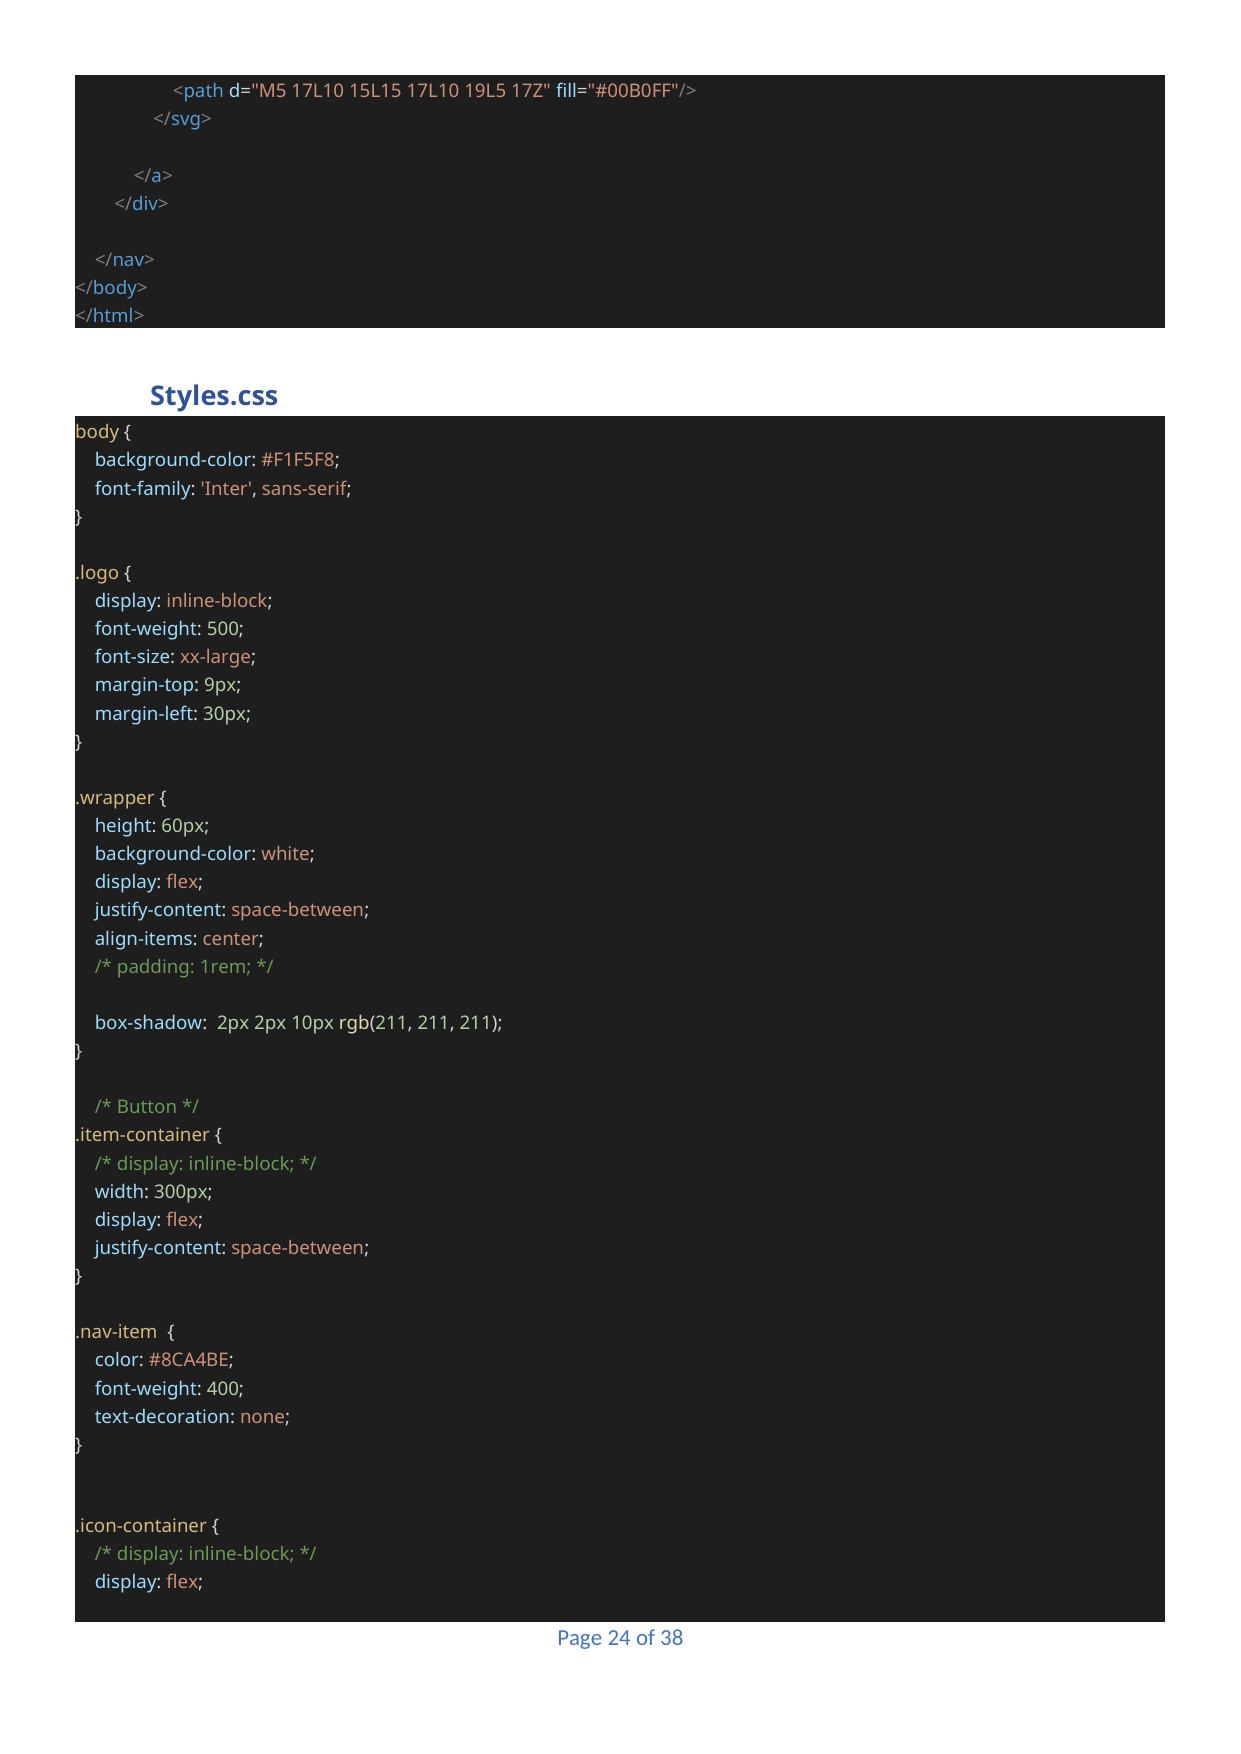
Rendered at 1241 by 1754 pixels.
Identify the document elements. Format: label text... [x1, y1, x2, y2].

text justify-content: space-between; [75, 1232, 1165, 1260]
text display: flex; [75, 1203, 1165, 1232]
text .icon-container { [75, 1510, 1165, 1538]
text background-color: #F1F5F8; [75, 444, 1165, 472]
text <path d="M5 17L10 15L15 17L10 19L5 17Z" fill="#00B0FF"/> [75, 75, 1165, 103]
text } [75, 1035, 1165, 1063]
text font-size: xx-large; [75, 641, 1165, 669]
text justify-content: space-between; [75, 894, 1165, 922]
text } [75, 725, 1165, 753]
text .nav-item { [75, 1316, 1165, 1344]
text </body> [75, 272, 1165, 300]
text </nav> [75, 244, 1165, 272]
text align-items: center; [75, 922, 1165, 950]
text display: flex; [75, 1566, 1165, 1594]
text font-family: 'Inter', sans-serif; [75, 472, 1165, 500]
text box-shadow: 2px 2px 10px rgb(211, 211, 211); [75, 1007, 1165, 1035]
subtitle Styles.css [75, 376, 1165, 413]
text background-color: white; [75, 838, 1165, 866]
text </a> [75, 159, 1165, 187]
text } [75, 1428, 1165, 1457]
text } [75, 500, 1165, 528]
text font-weight: 500; [75, 613, 1165, 641]
text display: flex; [75, 866, 1165, 894]
text body { [75, 416, 1165, 444]
text margin-top: 9px; [75, 669, 1165, 697]
text text-decoration: none; [75, 1400, 1165, 1428]
text /* display: inline-block; */ [75, 1538, 1165, 1566]
text height: 60px; [75, 810, 1165, 838]
text display: inline-block; [75, 585, 1165, 613]
text </html> [75, 300, 1165, 328]
text /* display: inline-block; */ [75, 1147, 1165, 1175]
text width: 300px; [75, 1175, 1165, 1203]
text margin-left: 30px; [75, 697, 1165, 725]
text /* padding: 1rem; */ [75, 950, 1165, 978]
text } [75, 1260, 1165, 1288]
text </svg> [75, 103, 1165, 131]
text .logo { [75, 557, 1165, 585]
text </div> [75, 187, 1165, 216]
text .wrapper { [75, 782, 1165, 810]
text /* Button */ [75, 1091, 1165, 1119]
text color: #8CA4BE; [75, 1344, 1165, 1372]
text font-weight: 400; [75, 1372, 1165, 1400]
text .item-container { [75, 1119, 1165, 1147]
